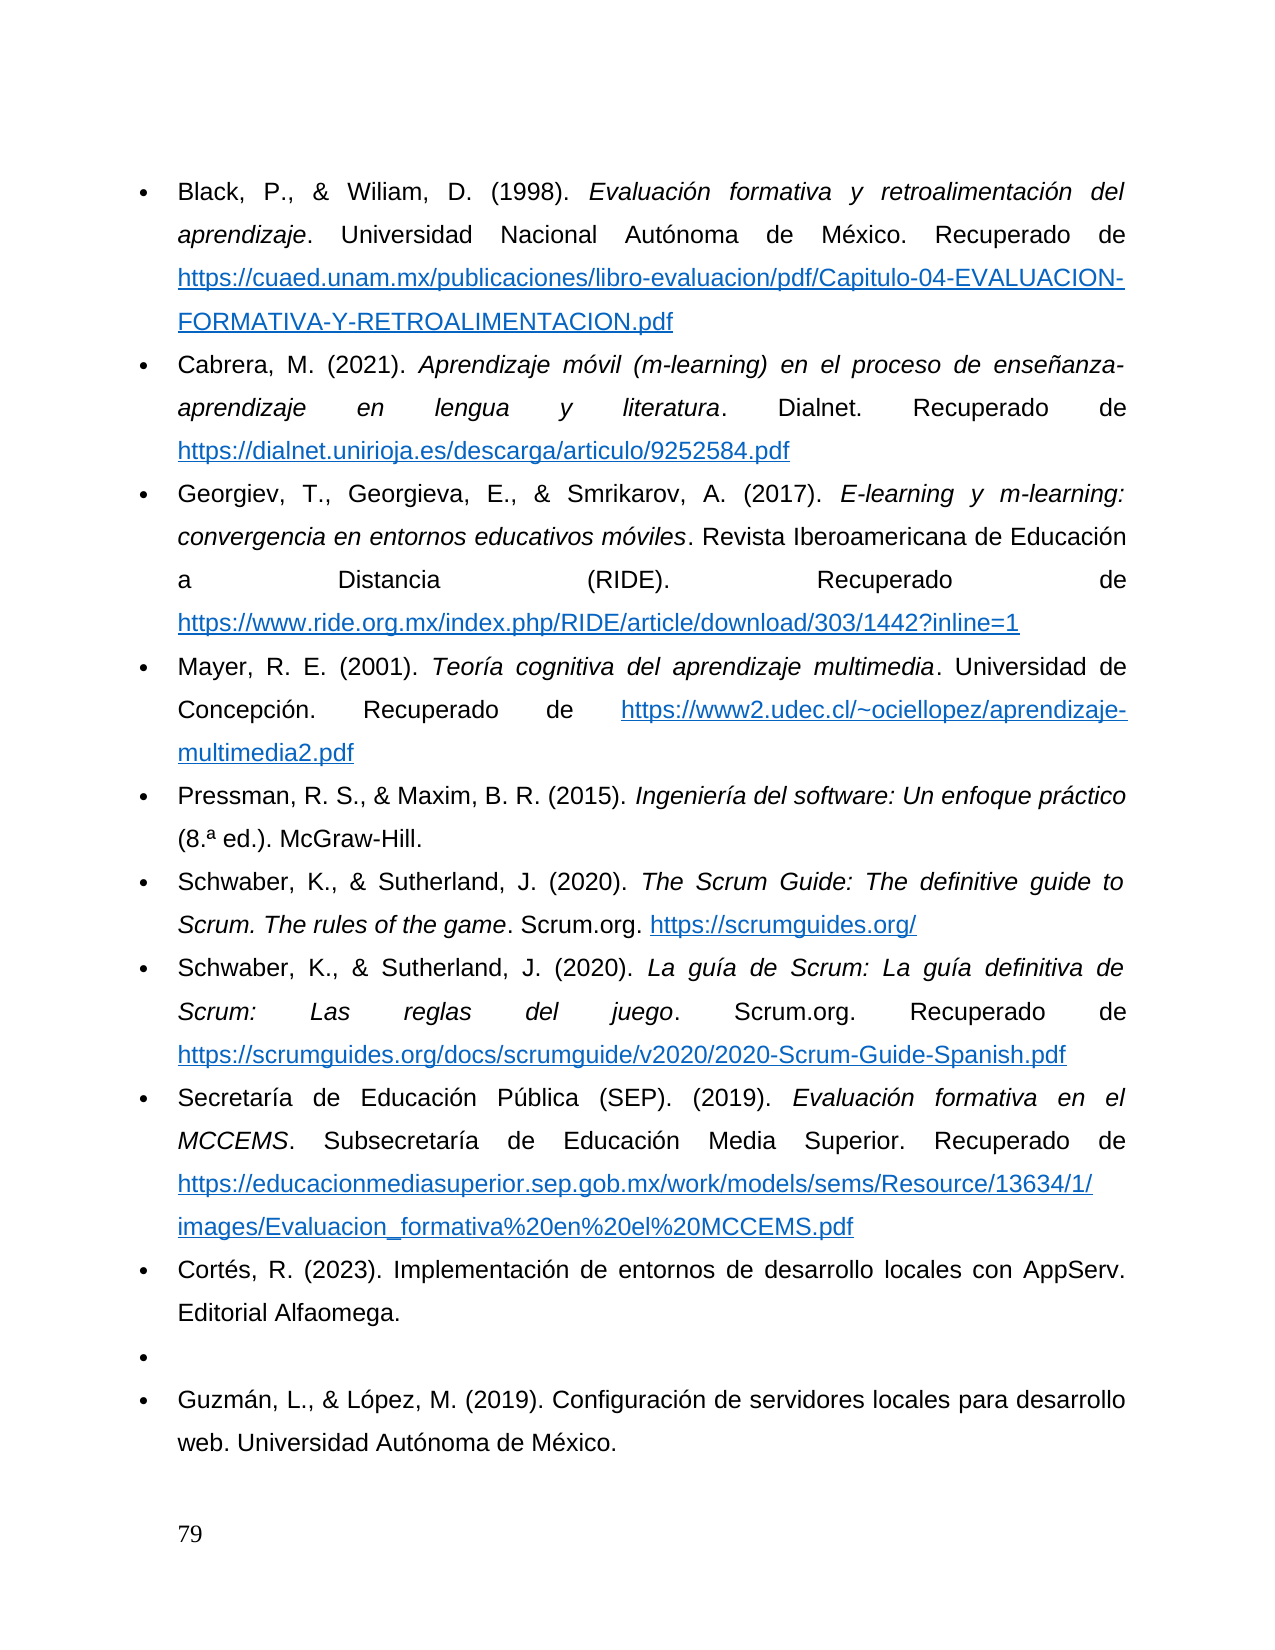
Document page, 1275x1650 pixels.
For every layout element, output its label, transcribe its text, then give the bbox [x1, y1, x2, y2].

list Cabrera, M. (2021). Aprendizaje móvil (m-learning) en el proceso de enseñanza-aprendizaje en lengua y literatura. Dialnet. Recuperado de https://dialnet.unirioja.es/descarga/articulo/9252584.pdf [140, 350, 1127, 465]
list Mayer, R. E. (2001). Teoría cognitiva del aprendizaje multimedia. Universidad de Concepción. Recuperado de https://www2.udec.cl/~ociellopez/aprendizaje-multimedia2.pdf [140, 652, 1127, 767]
list Georgiev, T., Georgieva, E., & Smrikarov, A. (2017). E-learning y m-learning: convergencia en entornos educativos móviles. Revista Iberoamericana de Educación a Distancia (RIDE). Recuperado de https://www.ride.org.mx/index.php/RIDE/article/download/303/1442?inline=1 [140, 479, 1127, 637]
list Cortés, R. (2023). Implementación de entornos de desarrollo locales con AppServ. Editorial Alfaomega. [140, 1255, 1127, 1327]
list Pressman, R. S., & Maxim, B. R. (2015). Ingeniería del software: Un enfoque práctico (8.ª ed.). McGraw-Hill. [140, 781, 1127, 853]
list Schwaber, K., & Sutherland, J. (2020). The Scrum Guide: The definitive guide to Scrum. The rules of the game. Scrum.org. https://scrumguides.org/ [140, 867, 1127, 939]
list Guzmán, L., & López, M. (2019). Configuración de servidores locales para desarrollo web. Universidad Autónoma de México. [140, 1385, 1127, 1457]
list Schwaber, K., & Sutherland, J. (2020). La guía de Scrum: La guía definitiva de Scrum: Las reglas del juego. Scrum.org. Recuperado de https://scrumguides.org/docs/scrumguide/v2020/2020-Scrum-Guide-Spanish.pdf [140, 953, 1127, 1068]
list Secretaría de Educación Pública (SEP). (2019). Evaluación formativa en el MCCEMS. Subsecretaría de Educación Media Superior. Recuperado de https://educacionmediasuperior.sep.gob.mx/work/models/sems/Resource/13634/1/images/Evaluacion_formativa%20en%20el%20MCCEMS.pdf [140, 1083, 1127, 1241]
list Black, P., & Wiliam, D. (1998). Evaluación formativa y retroalimentación del aprendizaje. Universidad Nacional Autónoma de México. Recuperado de https://cuaed.unam.mx/publicaciones/libro-evaluacion/pdf/Capitulo-04-EVALUACION-FORMATIVA-Y-RETROALIMENTACION.pdf [140, 177, 1127, 335]
